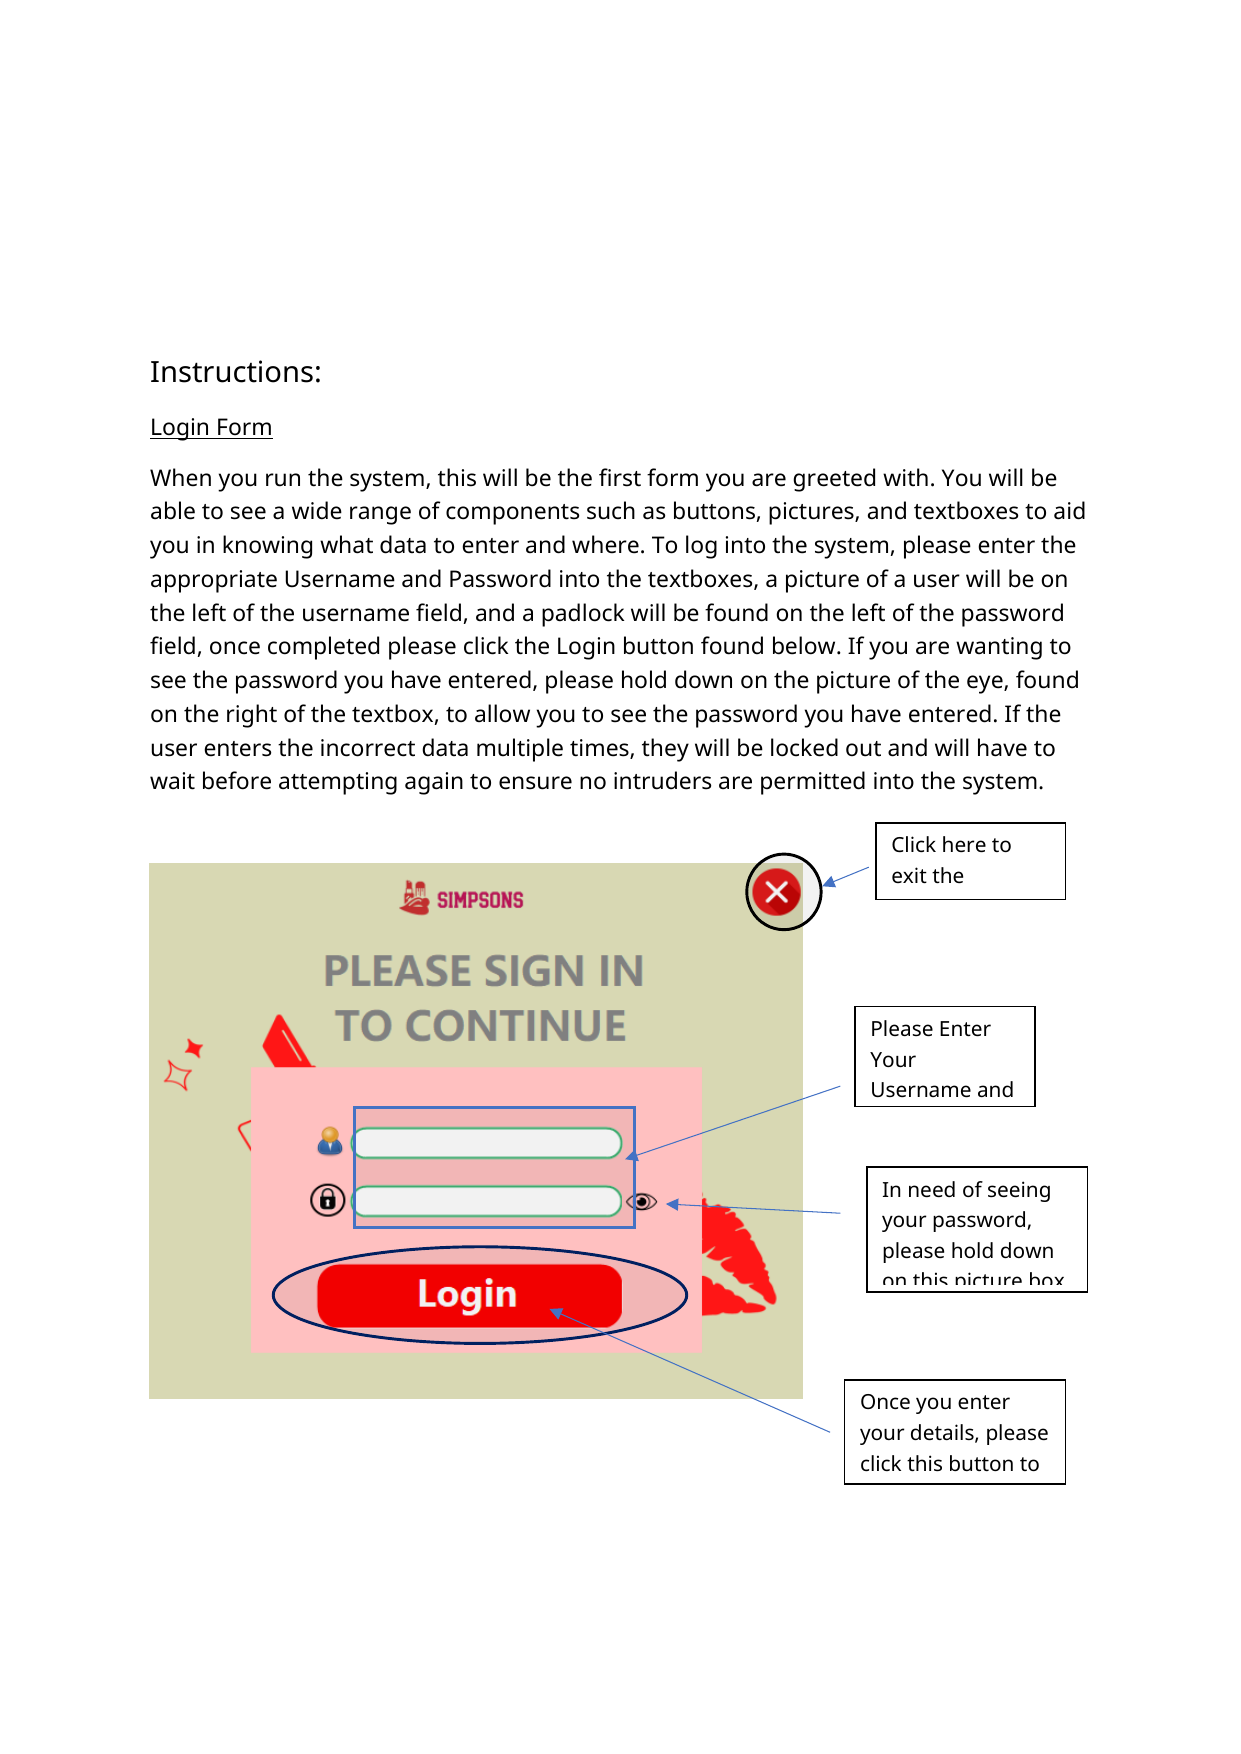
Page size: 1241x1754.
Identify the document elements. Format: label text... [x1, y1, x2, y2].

text When you run the system, this will be the first form you are greeted with. You will be able to see a wide range of components such as buttons, pictures, and textboxes to aid you in knowing what data to enter and where. To log into the system, please enter the appropriate Username and Password into the textboxes, a picture of a user will be on the left of the username field, and a padlock will be found on the left of the password field, once completed please click the Login button found below. If you are wanting to see the password you have entered, please hold down on the picture of the eye, found on the right of the textbox, to allow you to see the password you have entered. If the user enters the incorrect data multiple times, they will be locked out and will have to wait before attempting again to ensure no intruders are permitted into the system. [150, 462, 1090, 797]
picture [275, 1249, 685, 1341]
picture [356, 1109, 633, 1226]
picture [749, 863, 803, 928]
text Instructions: [150, 352, 1090, 391]
picture [149, 863, 803, 1399]
text Login Form [150, 411, 1090, 442]
